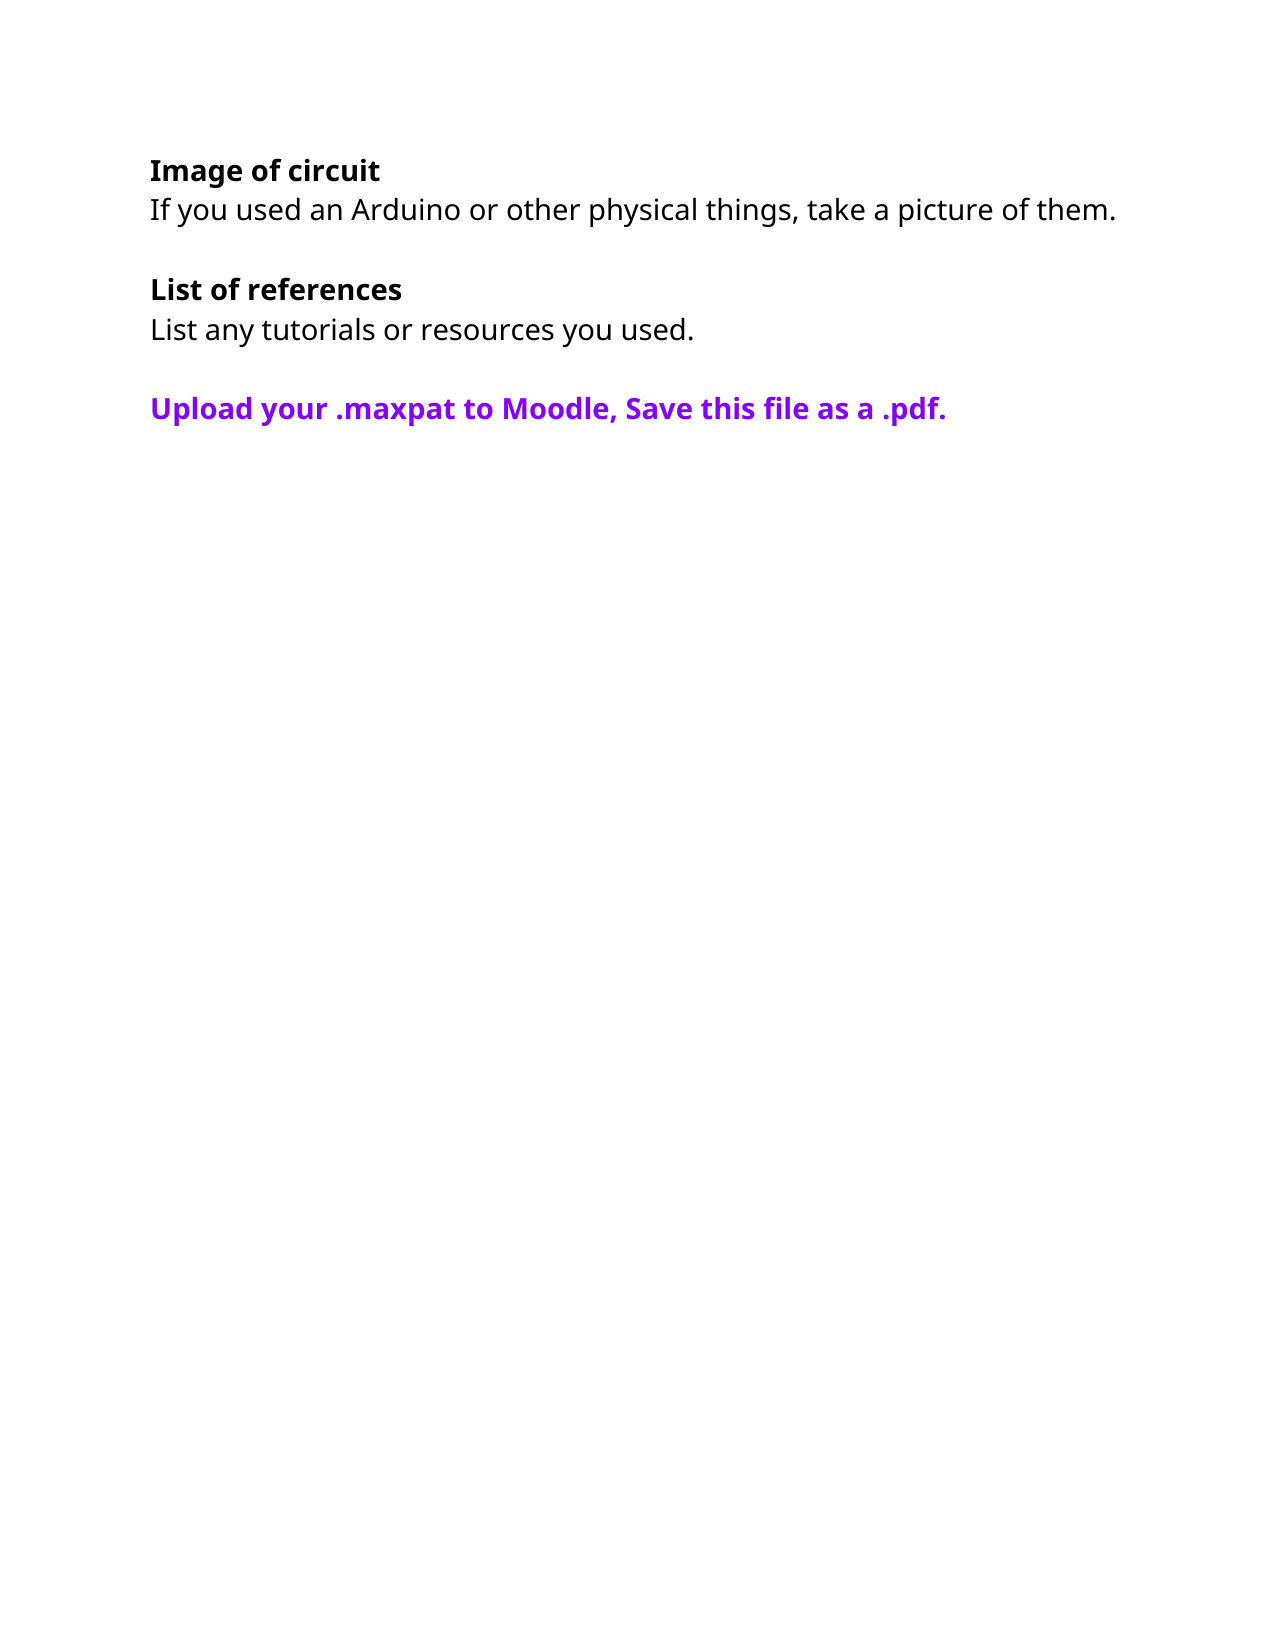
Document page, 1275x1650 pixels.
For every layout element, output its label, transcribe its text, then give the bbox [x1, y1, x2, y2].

text If you used an Arduino or other physical things, take a picture of them. [150, 190, 1125, 229]
text Upload your .maxpat to Moodle, Save this file as a .pdf. [150, 388, 1125, 428]
text Image of circuit [150, 150, 1125, 190]
text List of references [150, 269, 1125, 309]
text List any tutorials or resources you used. [150, 309, 1125, 348]
